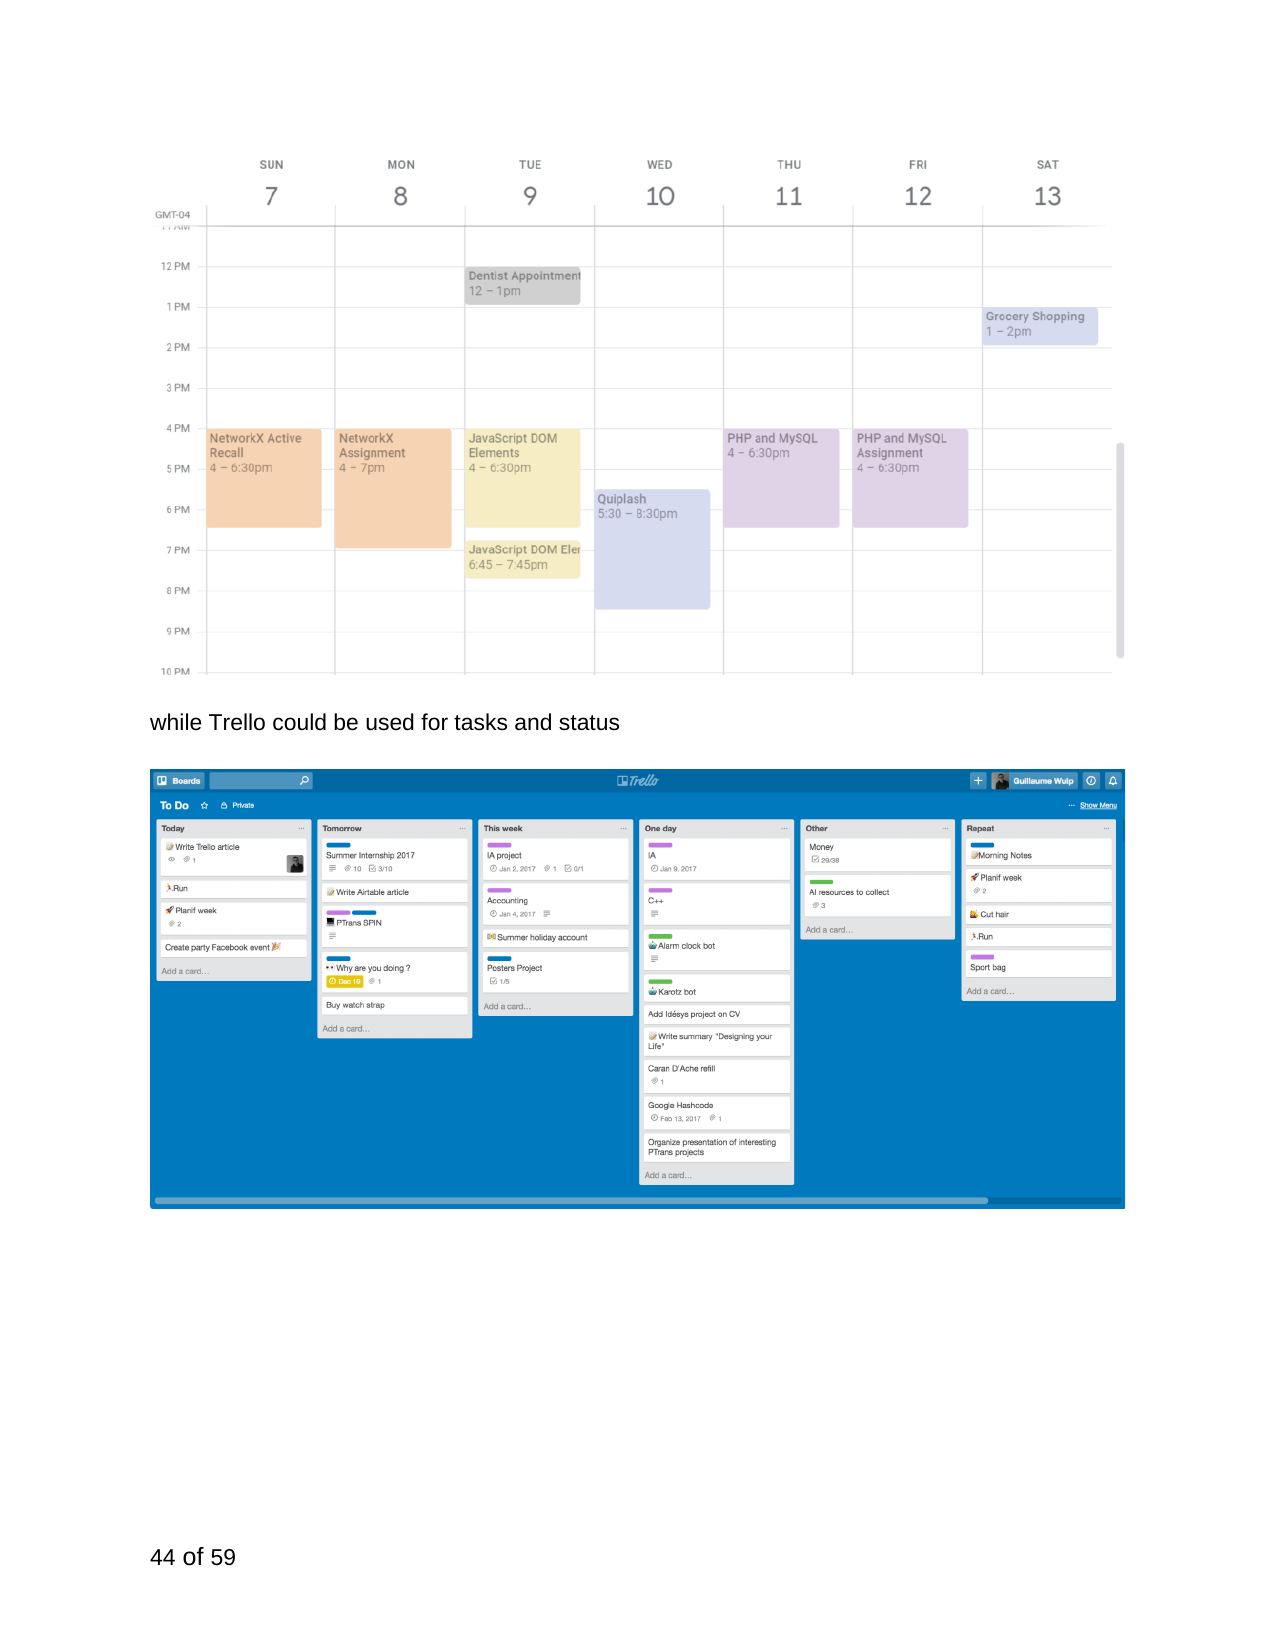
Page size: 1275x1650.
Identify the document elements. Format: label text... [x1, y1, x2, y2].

picture [150, 150, 1125, 675]
picture [150, 769, 1125, 1209]
text while Trello could be used for tasks and status [150, 709, 1125, 735]
